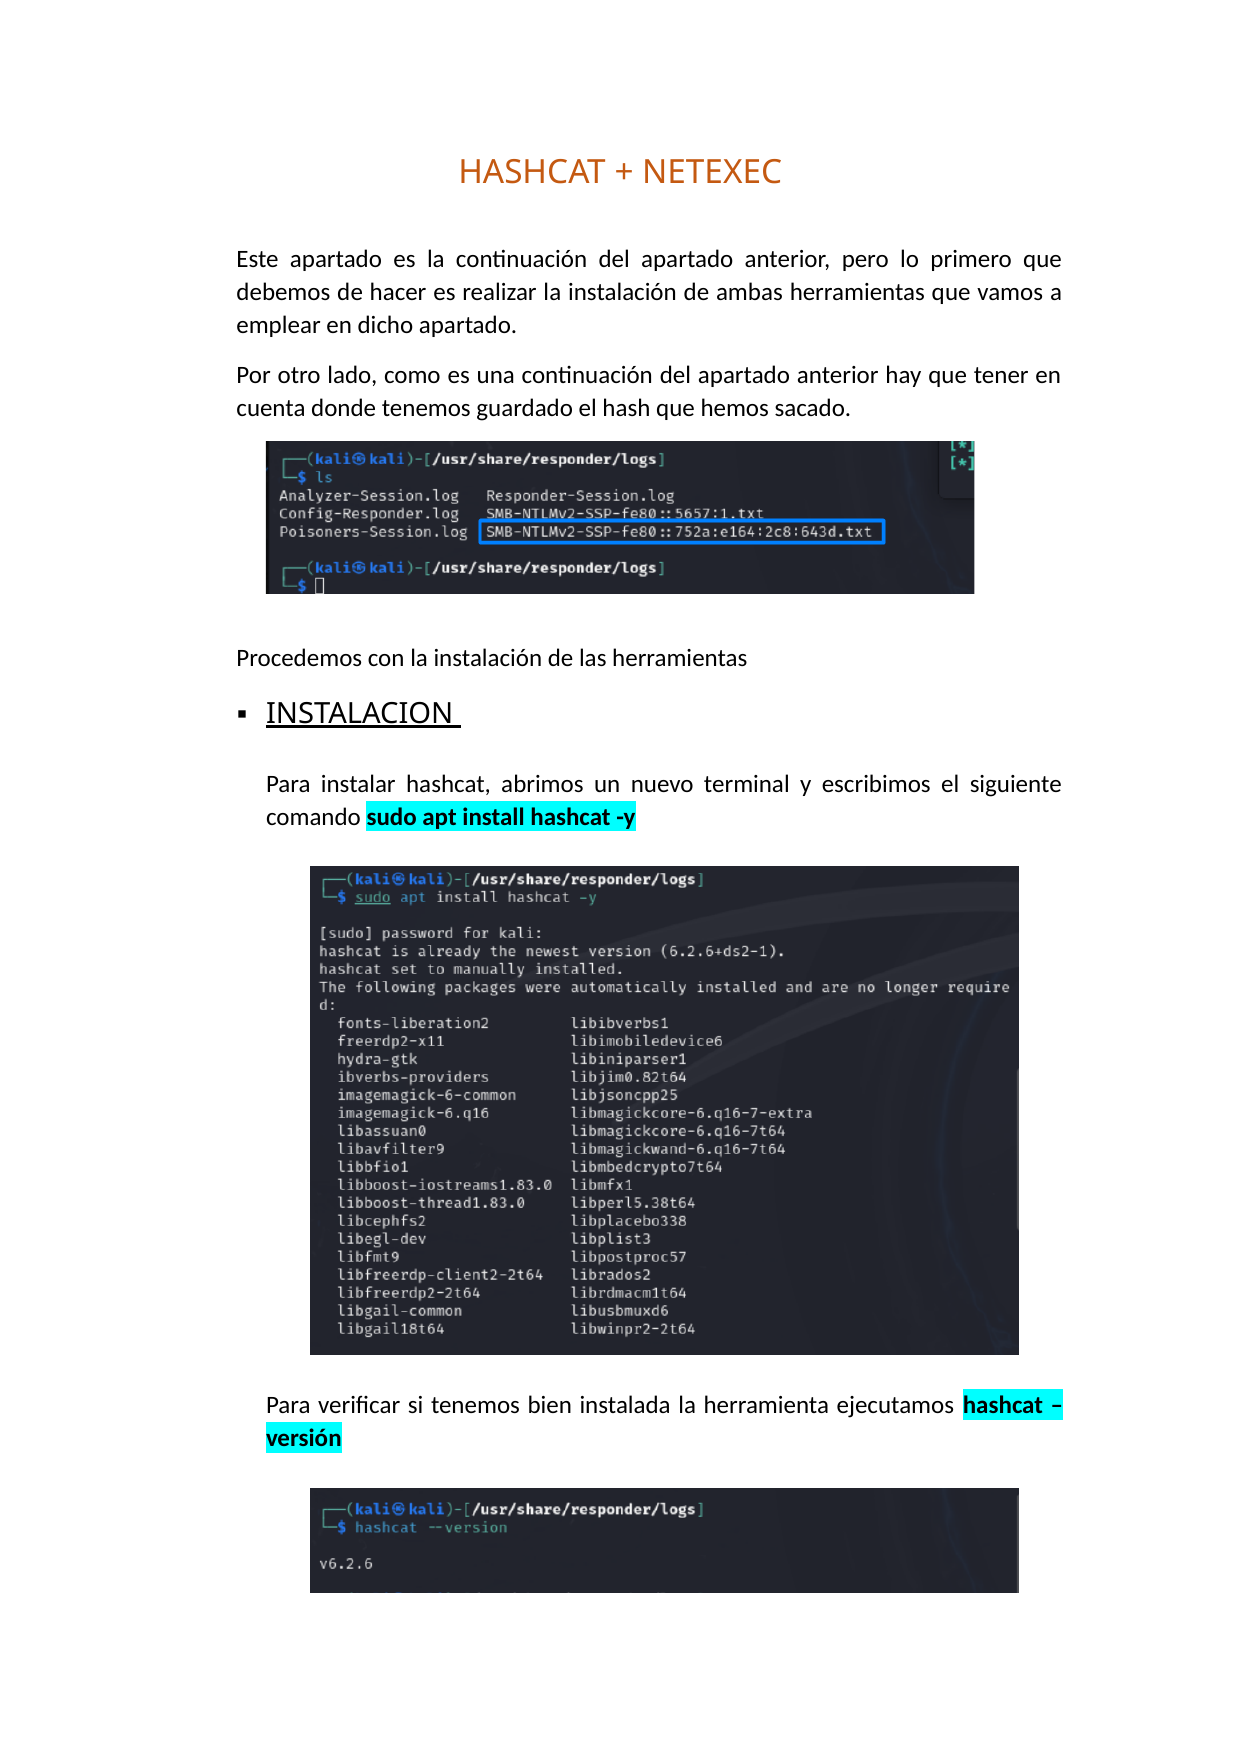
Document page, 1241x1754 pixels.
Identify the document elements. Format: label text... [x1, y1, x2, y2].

picture [310, 866, 1019, 1355]
list Para verificar si tenemos bien instalada la herramienta ejecutamos hashcat –versión [266, 1389, 1063, 1453]
text Procedemos con la instalación de las herramientas [236, 612, 1063, 673]
list INSTALACION [236, 692, 1063, 732]
text Por otro lado, como es una continuación del apartado anterior hay que tener en cuenta donde tenemos guardado el hash que hemos sacado. [236, 359, 1063, 422]
list Para instalar hashcat, abrimos un nuevo terminal y escribimos el siguiente comando sudo apt install hashcat -y [266, 768, 1063, 831]
picture [310, 1488, 1019, 1593]
text Este apartado es la continuación del apartado anterior, pero lo primero que debemos de hacer es realizar la instalación de ambas herramientas que vamos a emplear en dicho apartado. [236, 243, 1063, 340]
picture [265, 441, 975, 594]
subtitle HASHCAT + NETEXEC [177, 148, 1063, 193]
